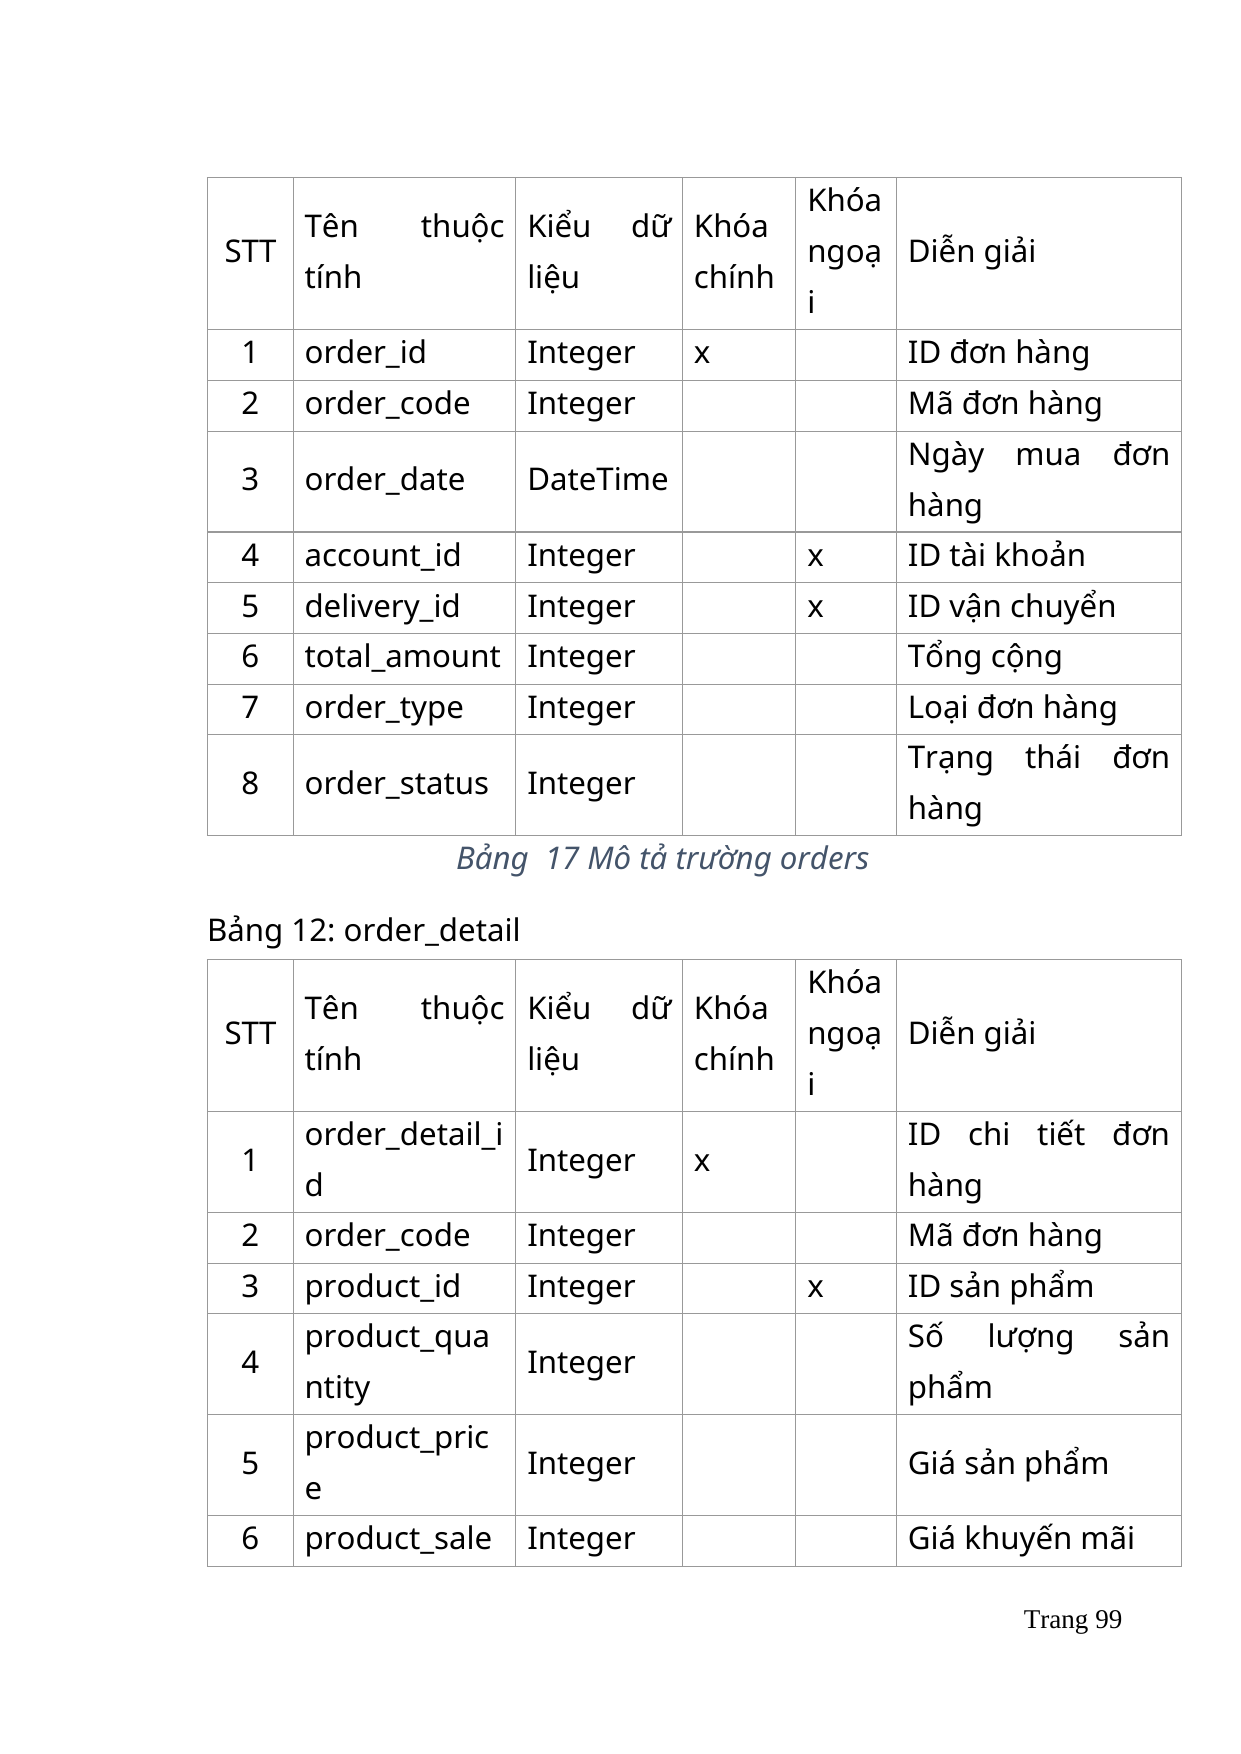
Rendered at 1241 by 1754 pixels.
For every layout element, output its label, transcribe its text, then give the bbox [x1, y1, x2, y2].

table_cell [796, 735, 896, 835]
table_cell 1 [208, 330, 293, 380]
table_cell account_id [294, 533, 515, 582]
table_cell Loại đơn hàng [897, 685, 1181, 734]
table_cell product_quantity [294, 1314, 515, 1414]
table_header Kiểu dữ liệu [516, 178, 682, 329]
table_cell ID tài khoản [897, 533, 1181, 582]
table_cell ID vận chuyển [897, 583, 1181, 633]
table_cell [683, 583, 795, 633]
table_header Khóa chính [683, 178, 795, 329]
table_cell [796, 1314, 896, 1414]
table_cell [683, 533, 795, 582]
table_cell product_id [294, 1264, 515, 1313]
table_cell [683, 1516, 795, 1566]
text Bảng 12: order_detail [207, 908, 1122, 951]
table_cell x [683, 330, 795, 380]
table_cell 2 [208, 381, 293, 431]
table_cell 6 [208, 1516, 293, 1566]
table_cell x [683, 1112, 795, 1212]
table_cell Số lượng sản phẩm [897, 1314, 1181, 1414]
table_cell Integer [516, 381, 682, 431]
table_cell [683, 1213, 795, 1262]
table_cell order_code [294, 1213, 515, 1262]
text Bảng 17 Mô tả trường orders [207, 836, 1122, 879]
table_cell 5 [208, 1415, 293, 1515]
table_cell Integer [516, 634, 682, 683]
table_cell Tổng cộng [897, 634, 1181, 683]
table_cell Integer [516, 1314, 682, 1414]
table_cell Mã đơn hàng [897, 381, 1181, 431]
table_cell 3 [208, 1264, 293, 1313]
table_header Diễn giải [897, 178, 1181, 329]
table_cell Mã đơn hàng [897, 1213, 1181, 1262]
table_cell Integer [516, 533, 682, 582]
table_cell 4 [208, 1314, 293, 1414]
table_header STT [208, 178, 293, 329]
table_cell order_detail_id [294, 1112, 515, 1212]
table_cell ID chi tiết đơn hàng [897, 1112, 1181, 1212]
table_cell 2 [208, 1213, 293, 1262]
table_cell [683, 381, 795, 431]
table_cell x [796, 583, 896, 633]
table_cell Integer [516, 1213, 682, 1262]
table_cell 6 [208, 634, 293, 683]
table_cell order_status [294, 735, 515, 835]
table_cell [796, 685, 896, 734]
table_cell 8 [208, 735, 293, 835]
table_cell Ngày mua đơn hàng [897, 432, 1181, 531]
table_cell [683, 685, 795, 734]
table_cell [796, 432, 896, 531]
table_cell order_date [294, 432, 515, 531]
table_cell Integer [516, 1516, 682, 1566]
table_cell [683, 1314, 795, 1414]
table_cell total_amount [294, 634, 515, 683]
table_cell 5 [208, 583, 293, 633]
table_cell 1 [208, 1112, 293, 1212]
table_header Khóa ngoại [796, 178, 896, 329]
table_cell Integer [516, 735, 682, 835]
table_cell [796, 634, 896, 683]
table_cell Integer [516, 1415, 682, 1515]
table_header Tên thuộc tính [294, 178, 515, 329]
table_cell ID đơn hàng [897, 330, 1181, 380]
table_cell 4 [208, 533, 293, 582]
table_header Kiểu dữ liệu [516, 960, 682, 1111]
table_cell order_code [294, 381, 515, 431]
table_cell Integer [516, 330, 682, 380]
table_cell ID sản phẩm [897, 1264, 1181, 1313]
table_header Khóa ngoại [796, 960, 896, 1111]
table_cell [796, 1516, 896, 1566]
table_cell Giá khuyến mãi [897, 1516, 1181, 1566]
table_cell Giá sản phẩm [897, 1415, 1181, 1515]
table_cell Integer [516, 1112, 682, 1212]
table_cell [796, 381, 896, 431]
table_cell [683, 634, 795, 683]
table_cell Integer [516, 1264, 682, 1313]
table_cell product_price [294, 1415, 515, 1515]
table_cell order_id [294, 330, 515, 380]
table_cell [683, 1264, 795, 1313]
table_header Diễn giải [897, 960, 1181, 1111]
table_cell 3 [208, 432, 293, 531]
table_cell [796, 330, 896, 380]
table_cell [796, 1415, 896, 1515]
table_cell [796, 1213, 896, 1262]
table_header Tên thuộc tính [294, 960, 515, 1111]
table_cell DateTime [516, 432, 682, 531]
table_header Khóa chính [683, 960, 795, 1111]
table_header STT [208, 960, 293, 1111]
table_cell x [796, 1264, 896, 1313]
table_cell 7 [208, 685, 293, 734]
table_cell Trạng thái đơn hàng [897, 735, 1181, 835]
table_cell delivery_id [294, 583, 515, 633]
table_cell order_type [294, 685, 515, 734]
table_cell Integer [516, 685, 682, 734]
table_cell x [796, 533, 896, 582]
table_cell [683, 735, 795, 835]
table_cell [796, 1112, 896, 1212]
table_cell product_sale [294, 1516, 515, 1566]
table_cell [683, 432, 795, 531]
table_cell Integer [516, 583, 682, 633]
table_cell [683, 1415, 795, 1515]
